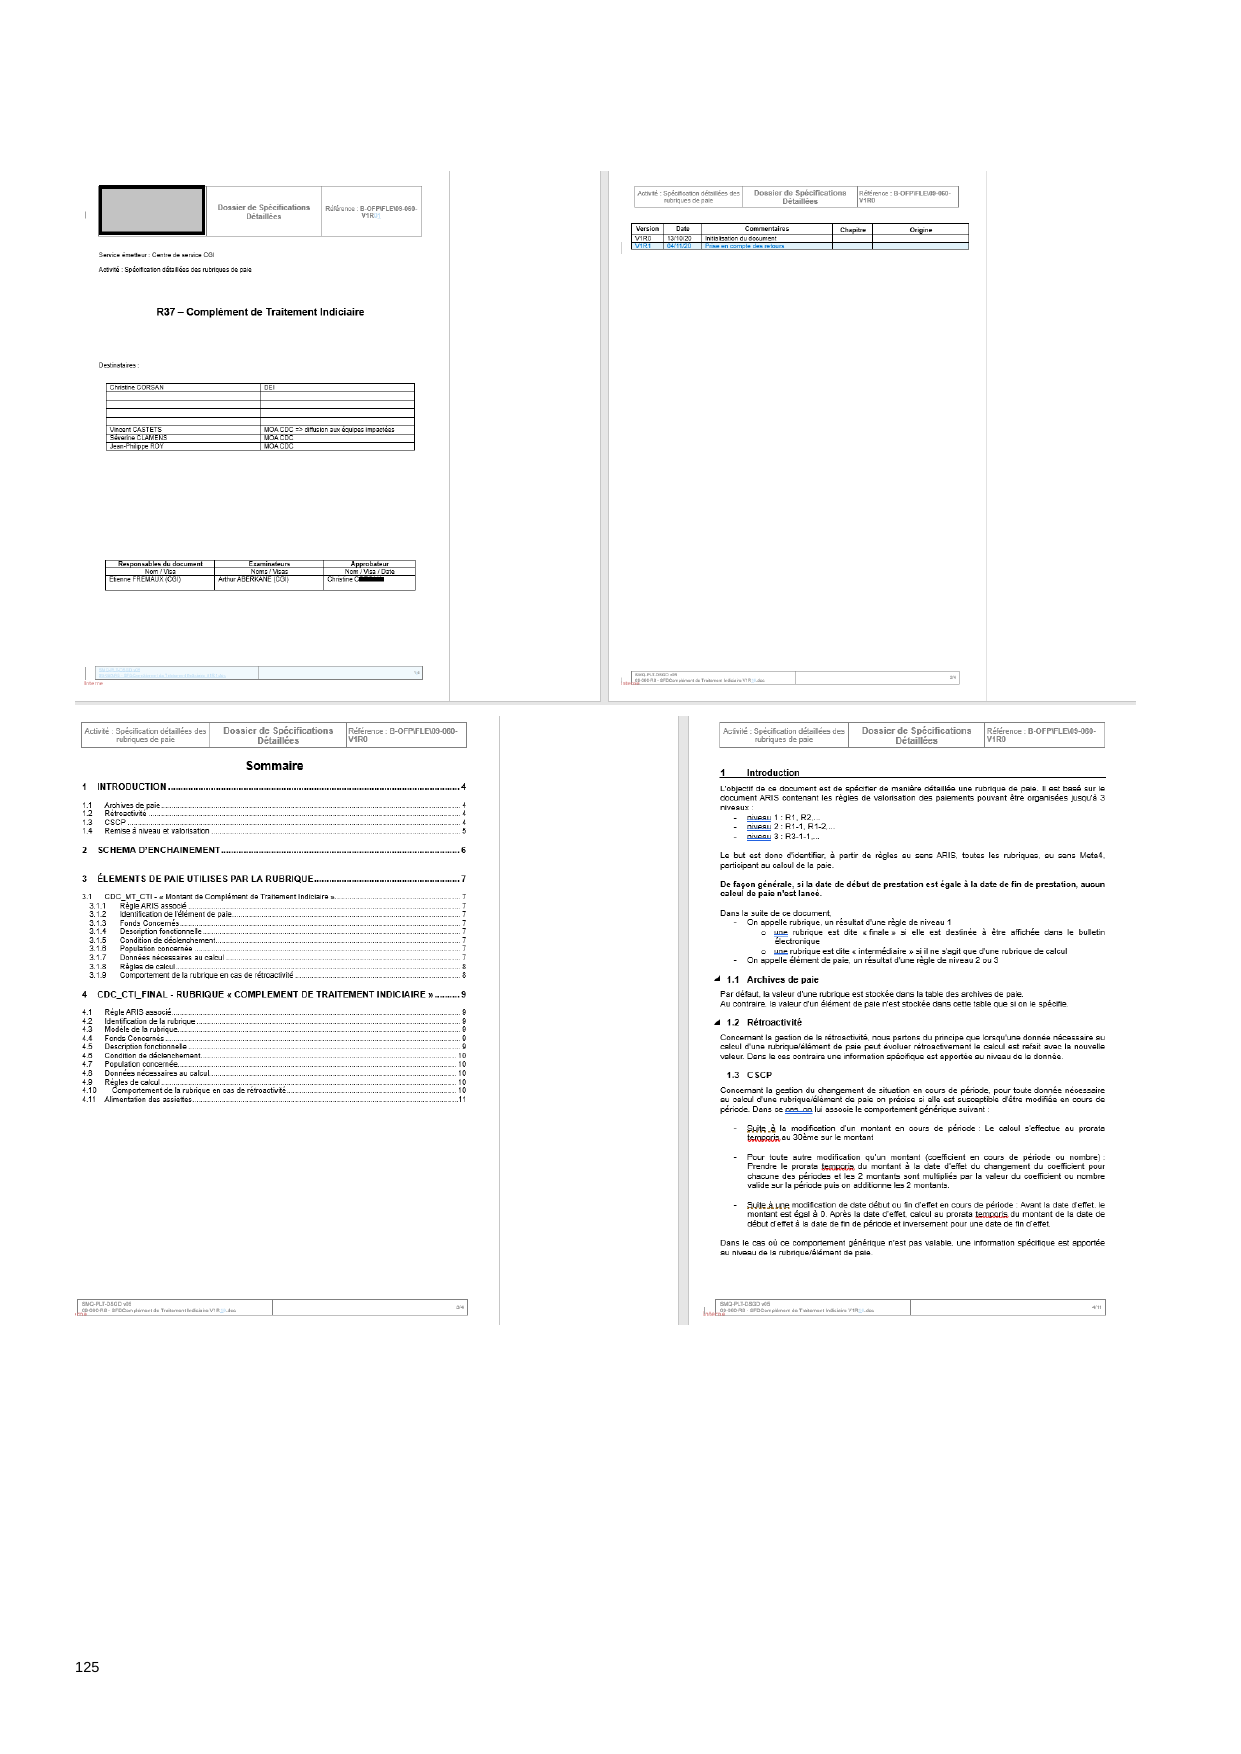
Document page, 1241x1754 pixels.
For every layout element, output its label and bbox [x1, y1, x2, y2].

picture [75, 716, 1137, 1325]
picture [75, 171, 1136, 705]
